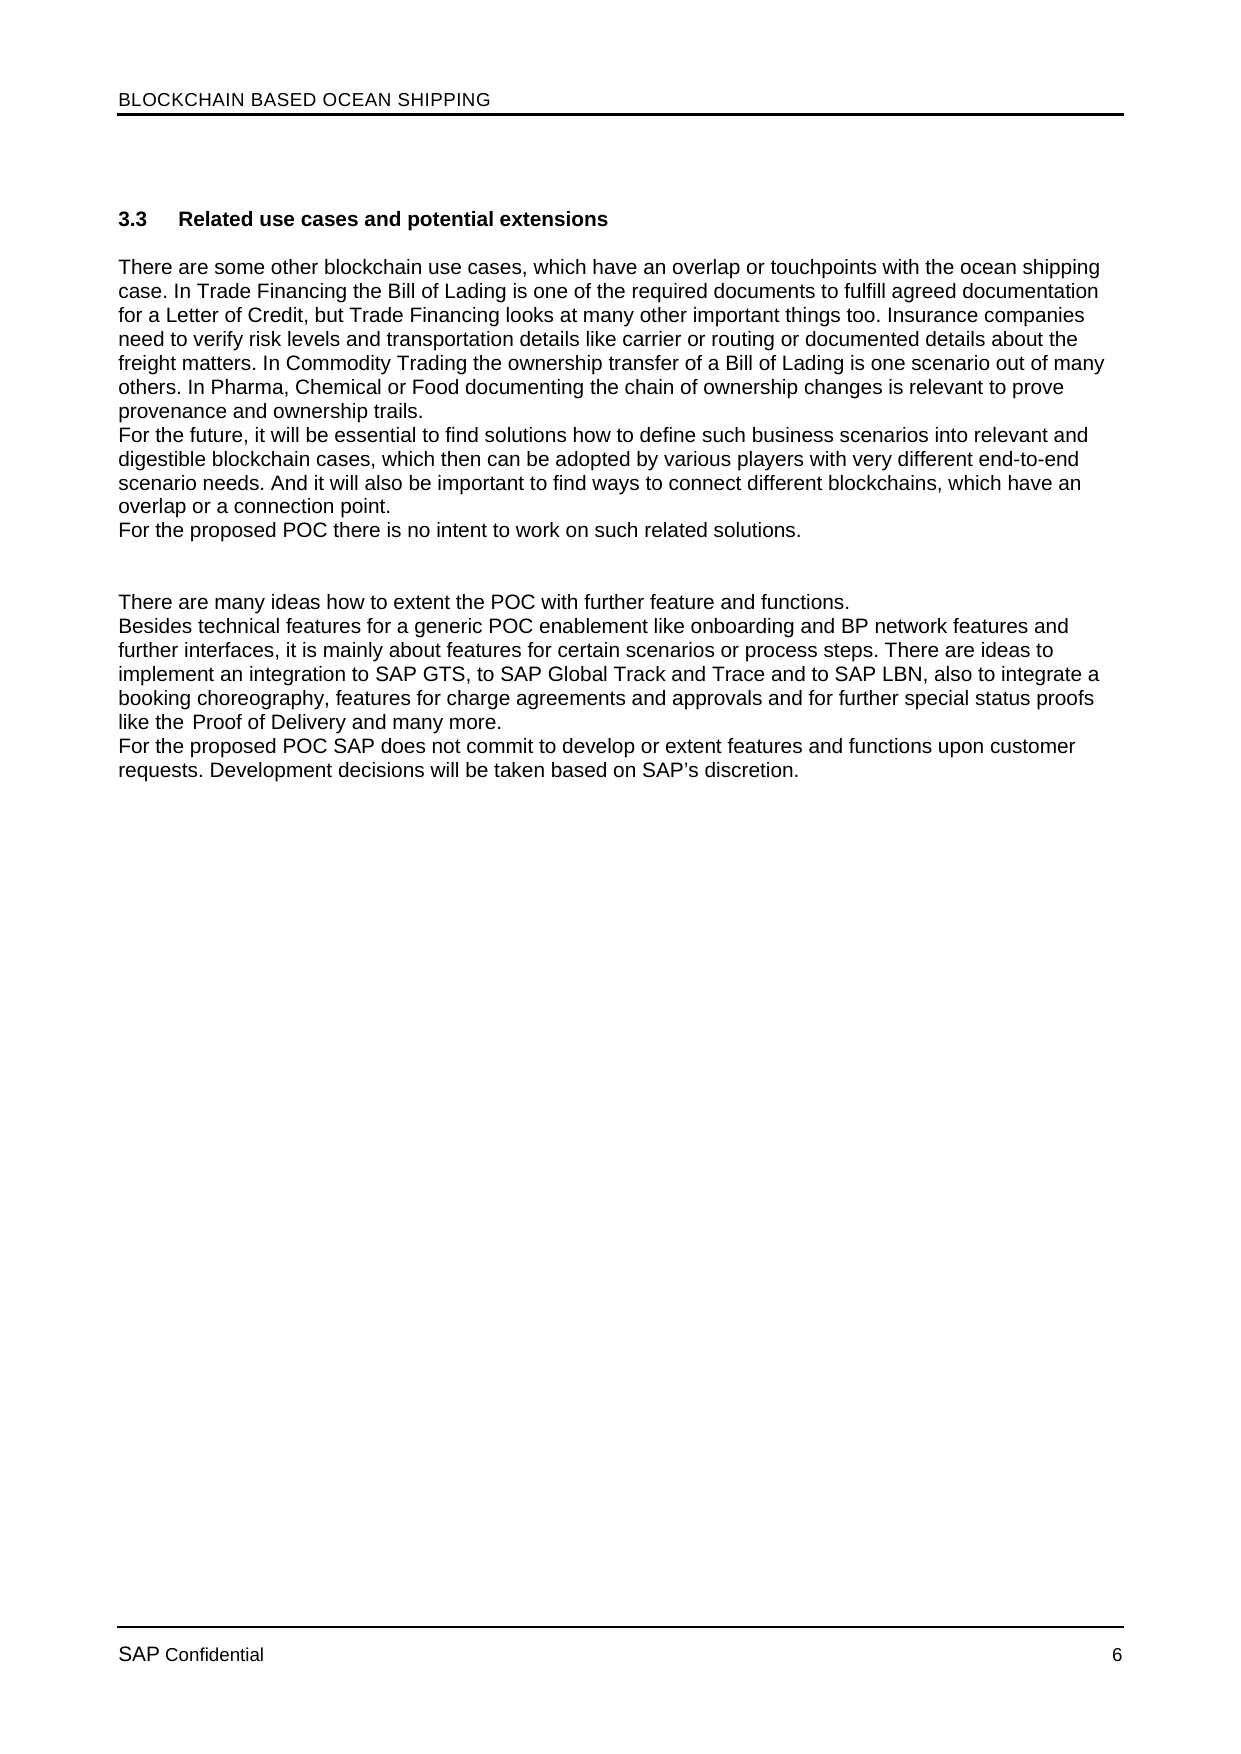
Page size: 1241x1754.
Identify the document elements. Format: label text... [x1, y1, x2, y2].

text For the future, it will be essential to find solutions how to define such business scenarios into relevant and digestible blockchain cases, which then can be adopted by various players with very different end-to-end scenario needs. And it will also be important to find ways to connect different blockchains, which have an overlap or a connection point. [118, 422, 1122, 518]
text There are some other blockchain use cases, which have an overlap or touchpoints with the ocean shipping case. In Trade Financing the Bill of Lading is one of the required documents to fulfill agreed documentation for a Letter of Credit, but Trade Financing looks at many other important things too. Insurance companies need to verify risk levels and transportation details like carrier or routing or documented details about the freight matters. In Commodity Trading the ownership transfer of a Bill of Lading is one scenario out of many others. In Pharma, Chemical or Food documenting the chain of ownership changes is relevant to prove provenance and ownership trails. [118, 255, 1122, 422]
subtitle Related use cases and potential extensions [118, 207, 1122, 231]
text For the proposed POC there is no intent to work on such related solutions. [118, 518, 1122, 542]
text There are many ideas how to extent the POC with further feature and functions. [118, 590, 1122, 614]
text Besides technical features for a generic POC enablement like onboarding and BP network features and further interfaces, it is mainly about features for certain scenarios or process steps. There are ideas to implement an integration to SAP GTS, to SAP Global Track and Trace and to SAP LBN, also to integrate a booking choreography, features for charge agreements and approvals and for further special status proofs like the Proof of Delivery and many more. [118, 614, 1122, 734]
text For the proposed POC SAP does not commit to develop or extent features and functions upon customer requests. Development decisions will be taken based on SAP’s discretion. [118, 734, 1122, 782]
